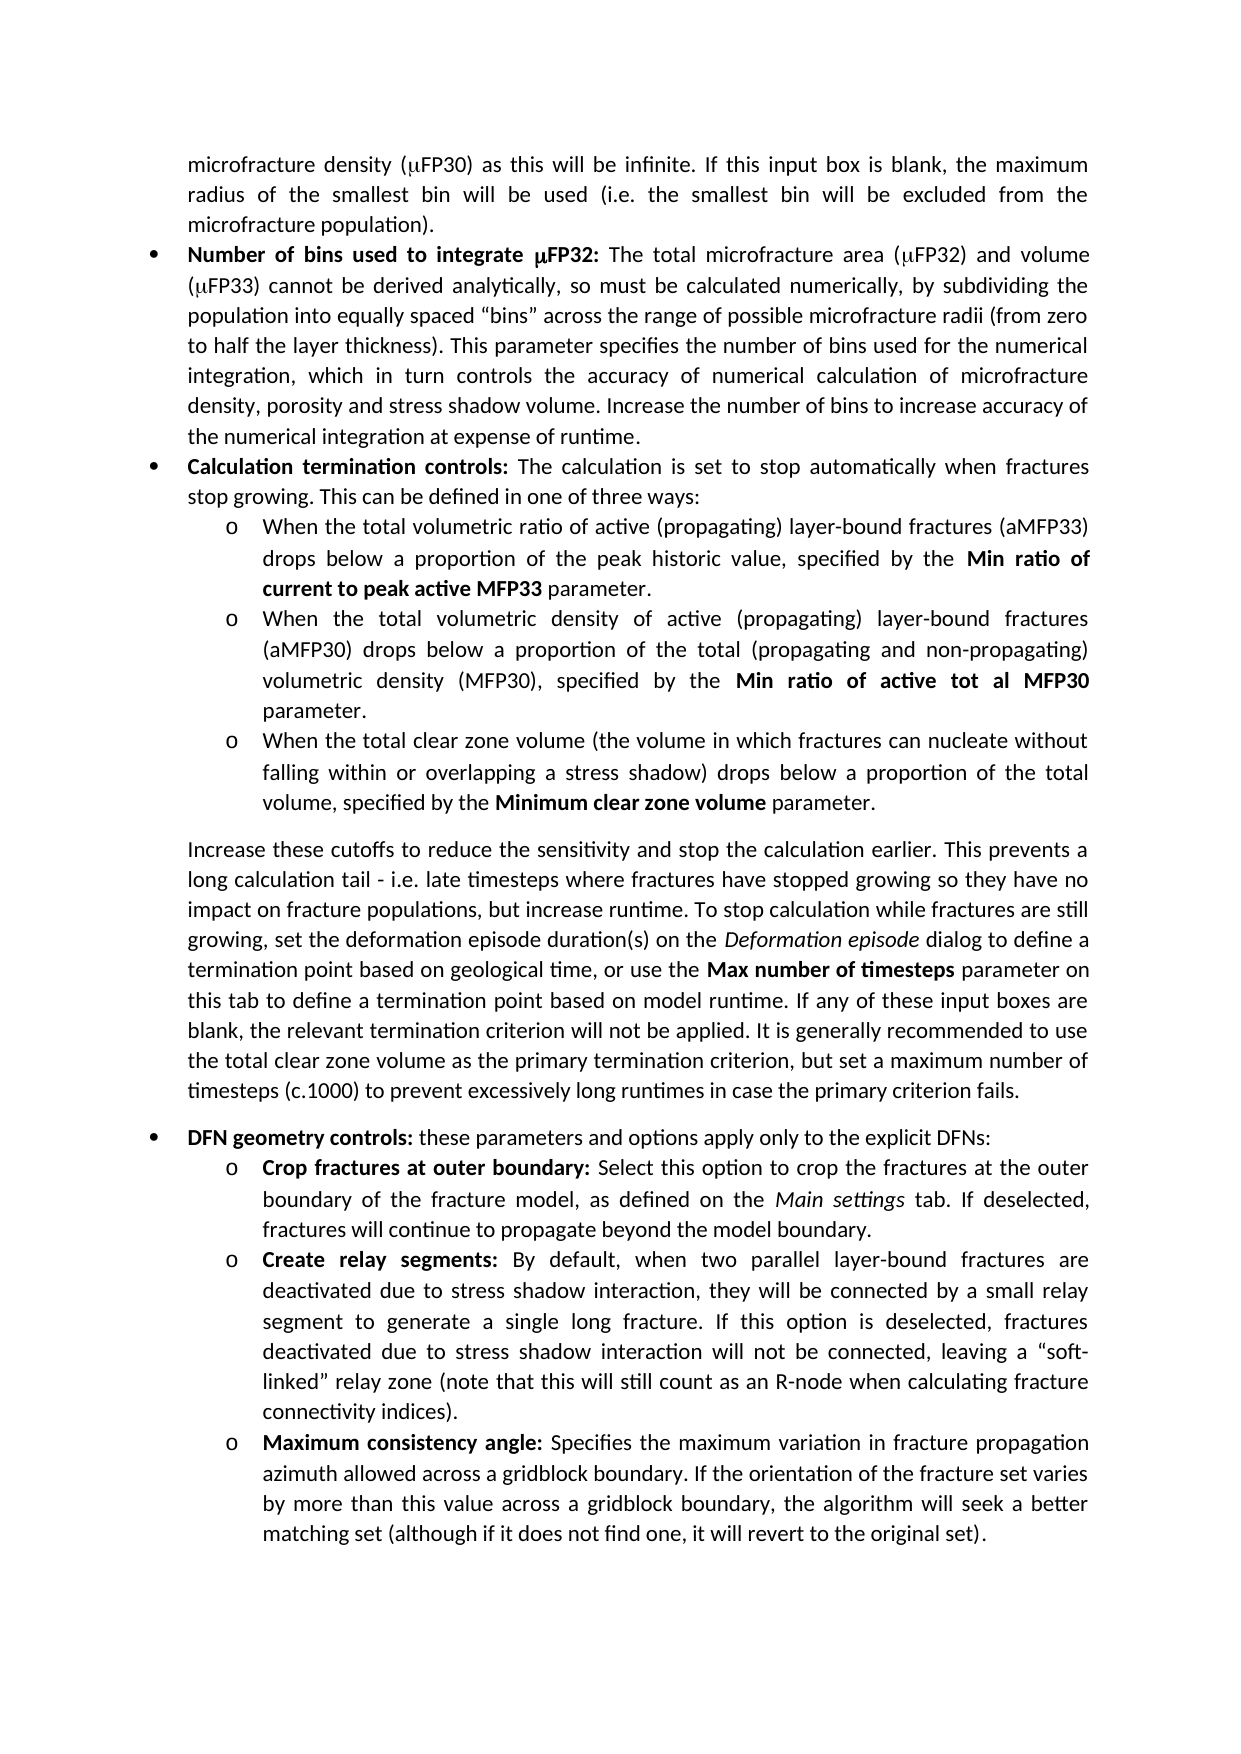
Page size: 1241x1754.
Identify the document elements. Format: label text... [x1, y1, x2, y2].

list Maximum consistency angle: Specifies the maximum variation in fracture propagation azimuth allowed across a gridblock boundary. If the orientation of the fracture set varies by more than this value across a gridblock boundary, the algorithm will seek a better matching set (although if it does not find one, it will revert to the original set). [225, 1428, 1090, 1547]
list Number of bins used to integrate mFP32: The total microfracture area (mFP32) and volume (mFP33) cannot be derived analytically, so must be calculated numerically, by subdividing the population into equally spaced “bins” across the range of possible microfracture radii (from zero to half the layer thickness). This parameter specifies the number of bins used for the numerical integration, which in turn controls the accuracy of numerical calculation of microfracture density, porosity and stress shadow volume. Increase the number of bins to increase accuracy of the numerical integration at expense of runtime. [150, 241, 1090, 450]
list When the total clear zone volume (the volume in which fractures can nucleate without falling within or overlapping a stress shadow) drops below a proportion of the total volume, specified by the Minimum clear zone volume parameter. [225, 726, 1090, 816]
list Calculation termination controls: The calculation is set to stop automatically when fractures stop growing. This can be defined in one of three ways: [150, 452, 1090, 510]
list When the total volumetric ratio of active (propagating) layer-bound fractures (aMFP33) drops below a proportion of the peak historic value, specified by the Min ratio of current to peak active MFP33 parameter. [225, 512, 1090, 602]
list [150, 150, 1090, 238]
list DFN geometry controls: these parameters and options apply only to the explicit DFNs: [150, 1123, 1090, 1151]
list When the total volumetric density of active (propagating) layer-bound fractures (aMFP30) drops below a proportion of the total (propagating and non-propagating) volumetric density (MFP30), specified by the Min ratio of active tot al MFP30 parameter. [225, 604, 1090, 724]
list Create relay segments: By default, when two parallel layer-bound fractures are deactivated due to stress shadow interaction, they will be connected by a small relay segment to generate a single long fracture. If this option is deselected, fractures deactivated due to stress shadow interaction will not be connected, leaving a “soft-linked” relay zone (note that this will still count as an R-node when calculating fracture connectivity indices). [225, 1245, 1090, 1425]
list Crop fractures at outer boundary: Select this option to crop the fractures at the outer boundary of the fracture model, as defined on the Main settings tab. If deselected, fractures will continue to propagate beyond the model boundary. [225, 1153, 1090, 1243]
text Increase these cutoffs to reduce the sensitivity and stop the calculation earlier. This prevents a long calculation tail - i.e. late timesteps where fractures have stopped growing so they have no impact on fracture populations, but increase runtime. To stop calculation while fractures are still growing, set the deformation episode duration(s) on the Deformation episode dialog to define a termination point based on geological time, or use the Max number of timesteps parameter on this tab to define a termination point based on model runtime. If any of these input boxes are blank, the relevant termination criterion will not be applied. It is generally recommended to use the total clear zone volume as the primary termination criterion, but set a maximum number of timesteps (c.1000) to prevent excessively long runtimes in case the primary criterion fails. [187, 835, 1090, 1104]
